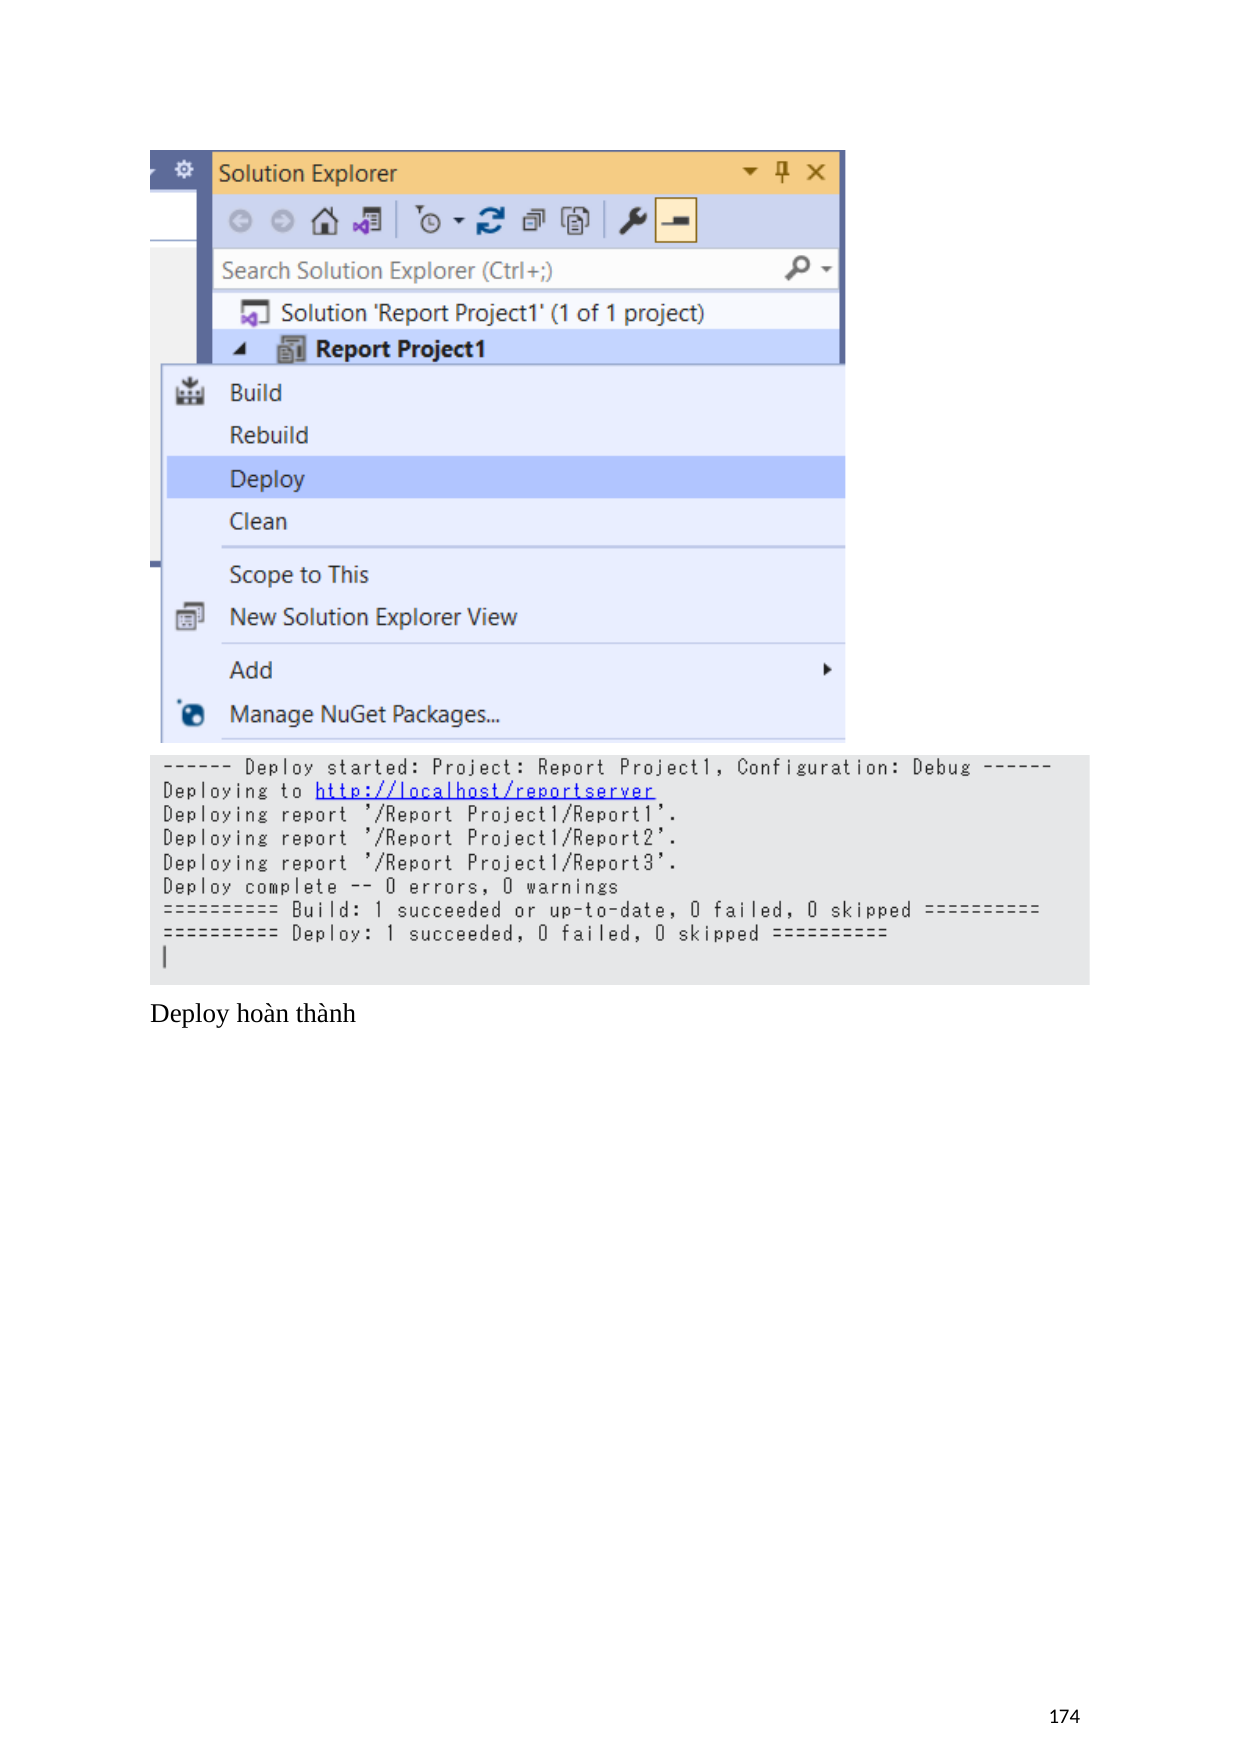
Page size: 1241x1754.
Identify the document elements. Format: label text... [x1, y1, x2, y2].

text Deploy hoàn thành [150, 997, 1090, 1029]
picture [150, 755, 1090, 985]
picture [150, 150, 846, 743]
